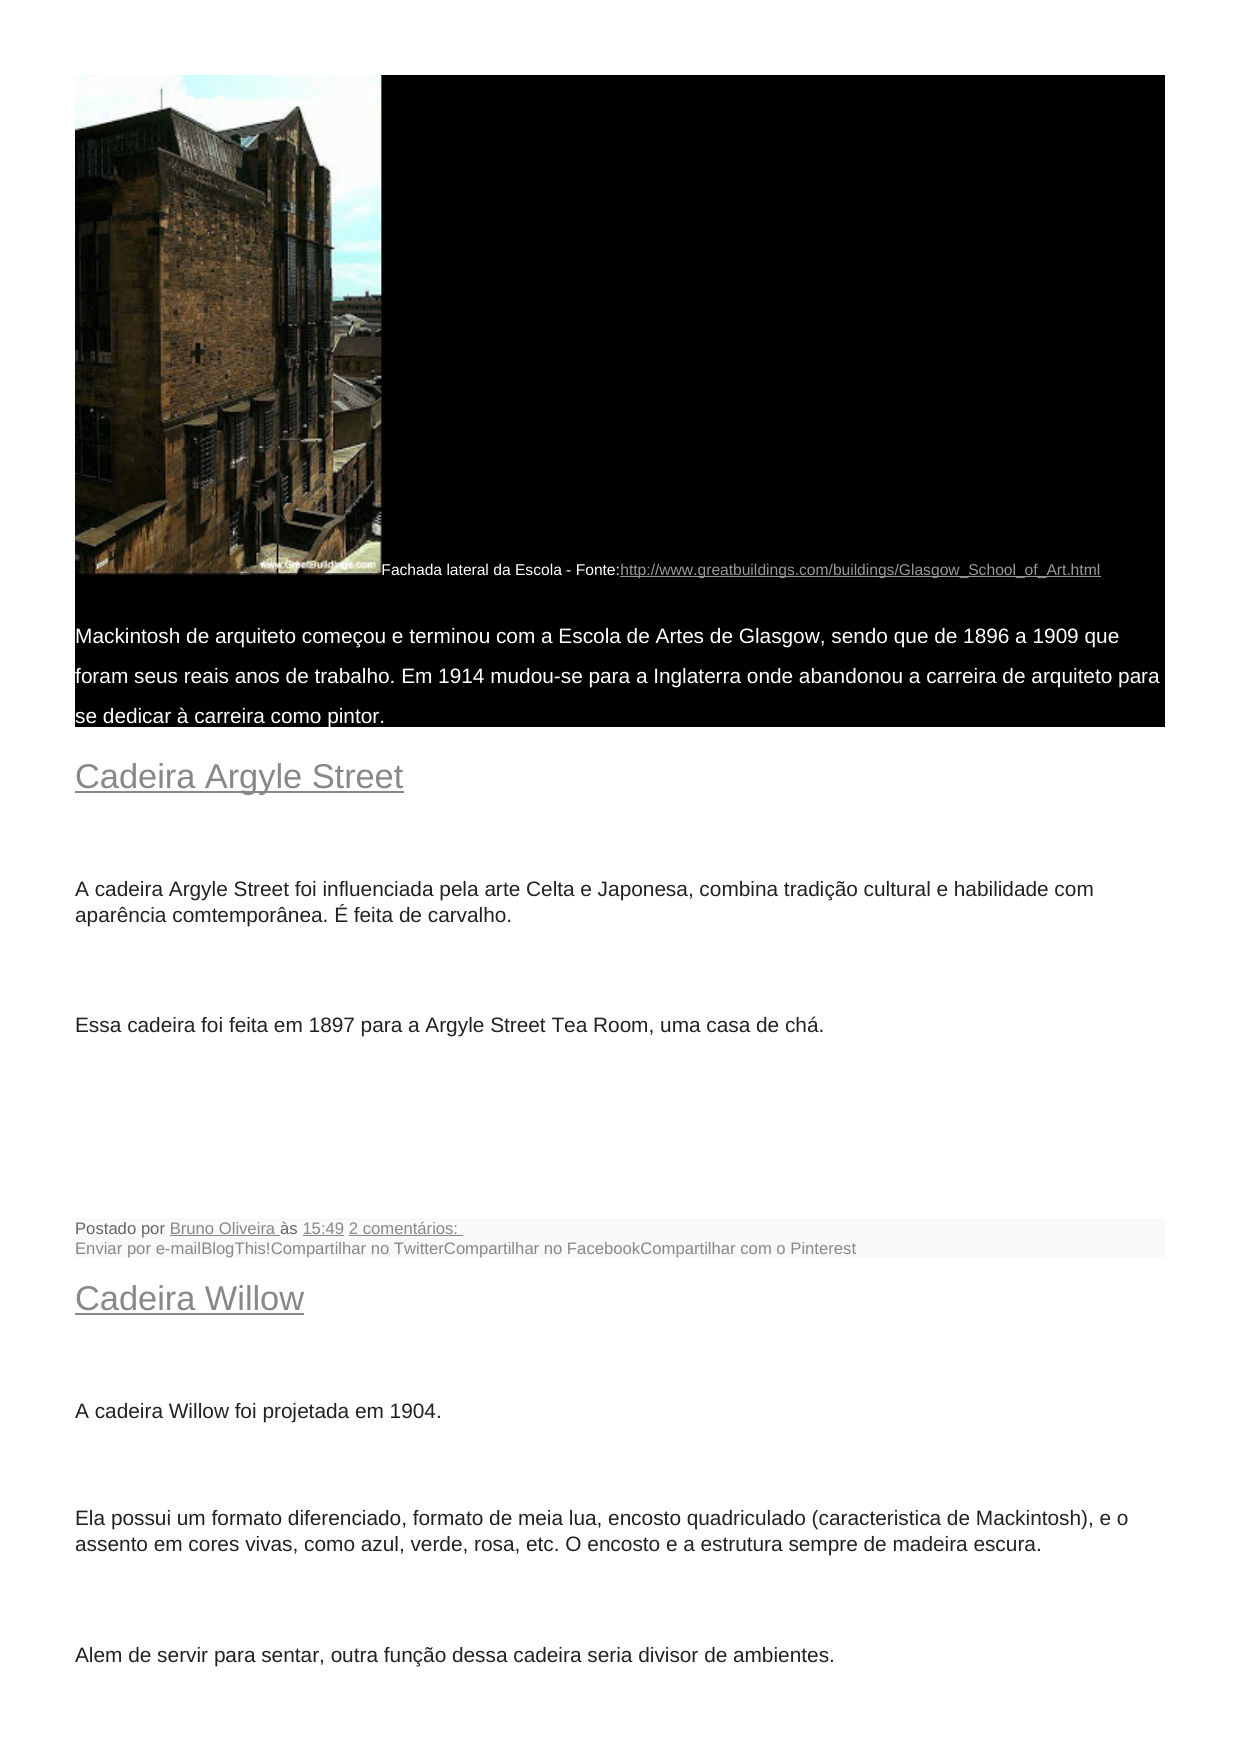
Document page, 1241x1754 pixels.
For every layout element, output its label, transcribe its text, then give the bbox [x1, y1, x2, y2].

text Alem de servir para sentar, outra função dessa cadeira seria divisor de ambientes. [75, 1642, 1165, 1666]
text Ela possui um formato diferenciado, formato de meia lua, encosto quadriculado (caracteristica de Mackintosh), e o assento em cores vivas, como azul, verde, rosa, etc. O encosto e a estrutura sempre de madeira escura. [75, 1506, 1165, 1556]
text Postado por Bruno Oliveira às 15:49 2 comentários: [75, 1218, 1165, 1238]
text Essa cadeira foi feita em 1897 para a Argyle Street Tea Room, uma casa de chá. [75, 1013, 1165, 1037]
text Enviar por e-mailBlogThis!Compartilhar no TwitterCompartilhar no FacebookCompartilhar com o Pinterest [75, 1239, 1165, 1258]
subtitle Cadeira Willow [75, 1278, 1165, 1318]
text A cadeira Argyle Street foi influenciada pela arte Celta e Japonesa, combina tradição cultural e habilidade com aparência comtemporânea. É feita de carvalho. [75, 877, 1165, 926]
picture [75, 75, 382, 575]
text A cadeira Willow foi projetada em 1904. [75, 1398, 1165, 1422]
text Mackintosh de arquiteto começou e terminou com a Escola de Artes de Glasgow, sendo que de 1896 a 1909 que foram seus reais anos de trabalho. Em 1914 mudou-se para a Inglaterra onde abandonou a carreira de arquiteto para se dedicar à carreira como pintor. [75, 607, 1165, 727]
subtitle Cadeira Argyle Street [75, 757, 1165, 796]
